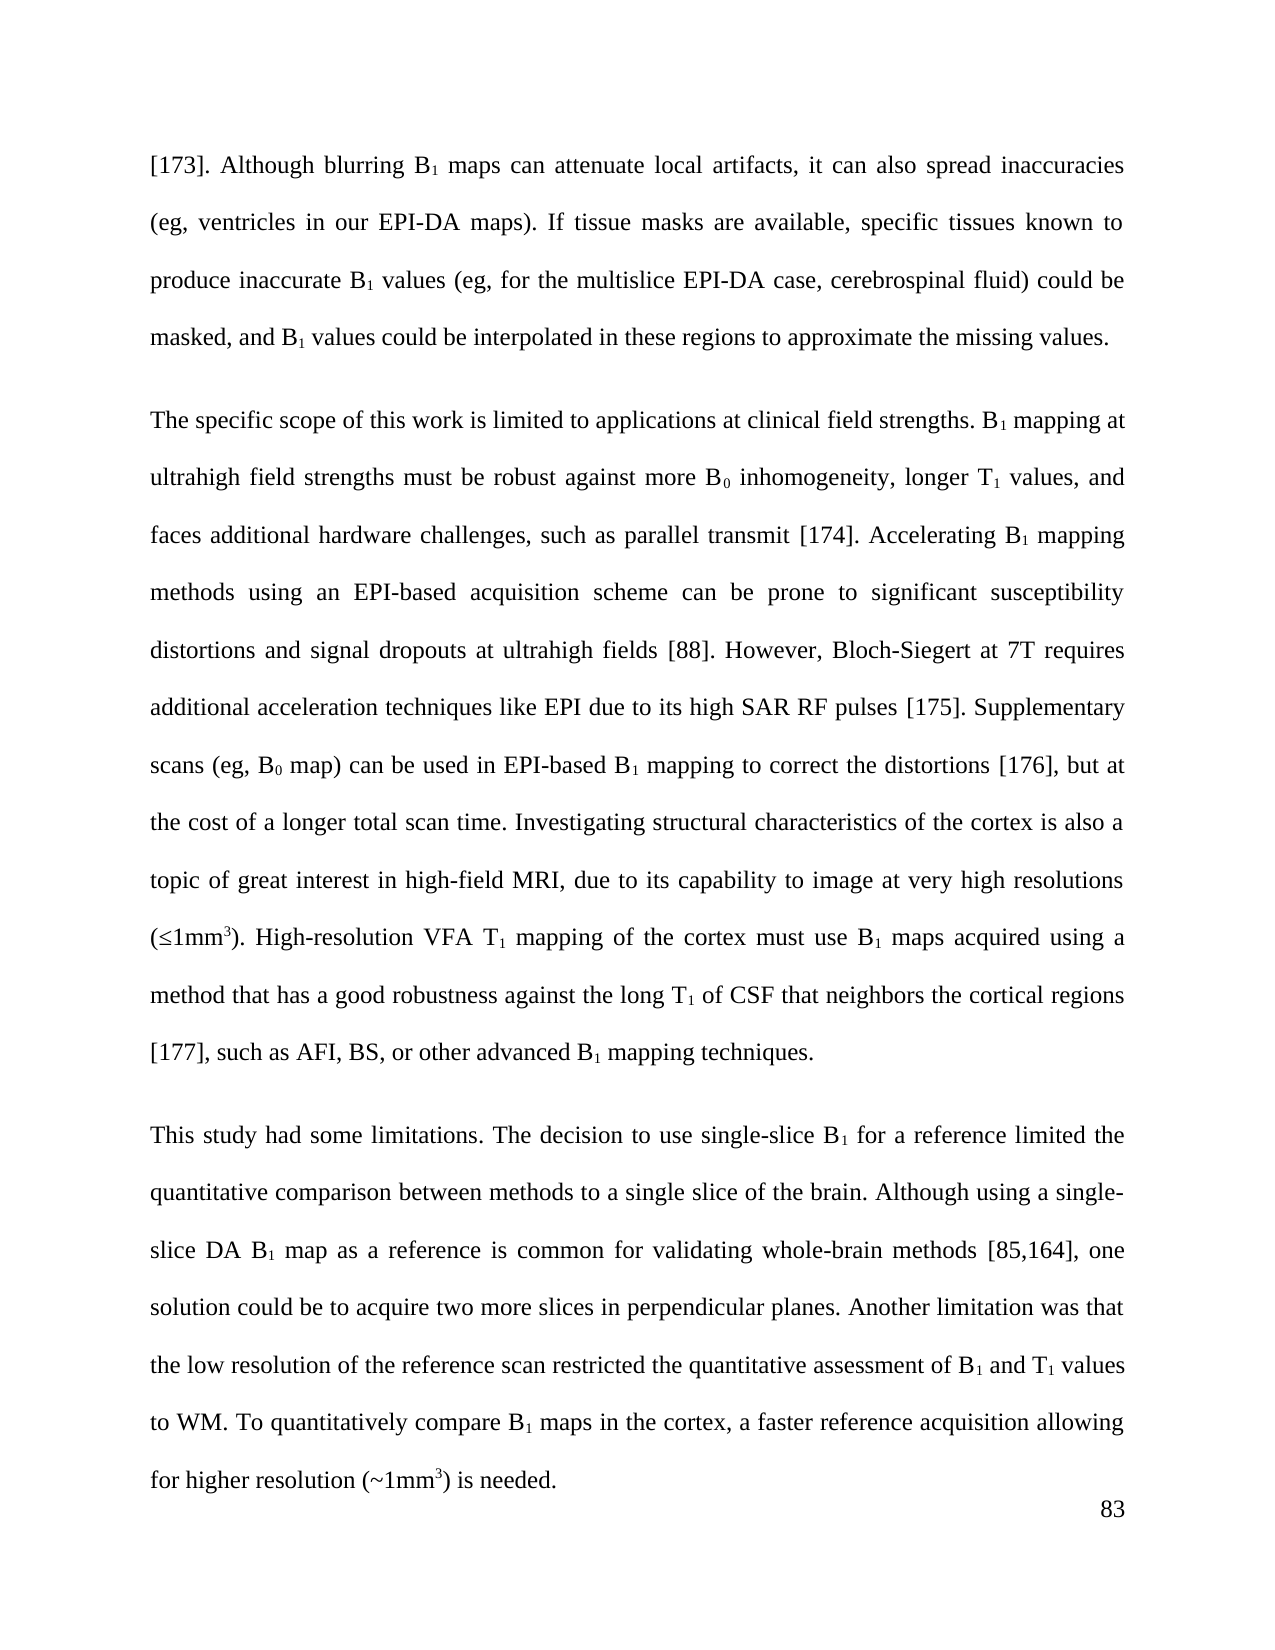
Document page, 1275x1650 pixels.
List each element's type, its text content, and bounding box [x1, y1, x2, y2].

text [150, 150, 1125, 351]
text The specific scope of this work is limited to applications at clinical field strengths. B1 mapping at ultrahigh field strengths must be robust against more B0 inhomogeneity, longer T1 values, and faces additional hardware challenges, such as parallel transmit [174]. Accelerating B1 mapping methods using an EPI-based acquisition scheme can be prone to significant susceptibility distortions and signal dropouts at ultrahigh fields [88]. However, Bloch-Siegert at 7T requires additional acceleration techniques like EPI due to its high SAR RF pulses [175]. Supplementary scans (eg, B0 map) can be used in EPI-based B1 mapping to correct the distortions [176], but at the cost of a longer total scan time. Investigating structural characteristics of the cortex is also a topic of great interest in high-field MRI, due to its capability to image at very high resolutions (≤1mm3). High-resolution VFA T1 mapping of the cortex must use B1 maps acquired using a method that has a good robustness against the long T1 of CSF that neighbors the cortical regions [177], such as AFI, BS, or other advanced B1 mapping techniques. [150, 405, 1125, 1066]
text This study had some limitations. The decision to use single-slice B1 for a reference limited the quantitative comparison between methods to a single slice of the brain. Although using a single-slice DA B1 map as a reference is common for validating whole-brain methods [85,164], one solution could be to acquire two more slices in perpendicular planes. Another limitation was that the low resolution of the reference scan restricted the quantitative assessment of B1 and T1 values to WM. To quantitatively compare B1 maps in the cortex, a faster reference acquisition allowing for higher resolution (~1mm3) is needed. [150, 1120, 1125, 1494]
